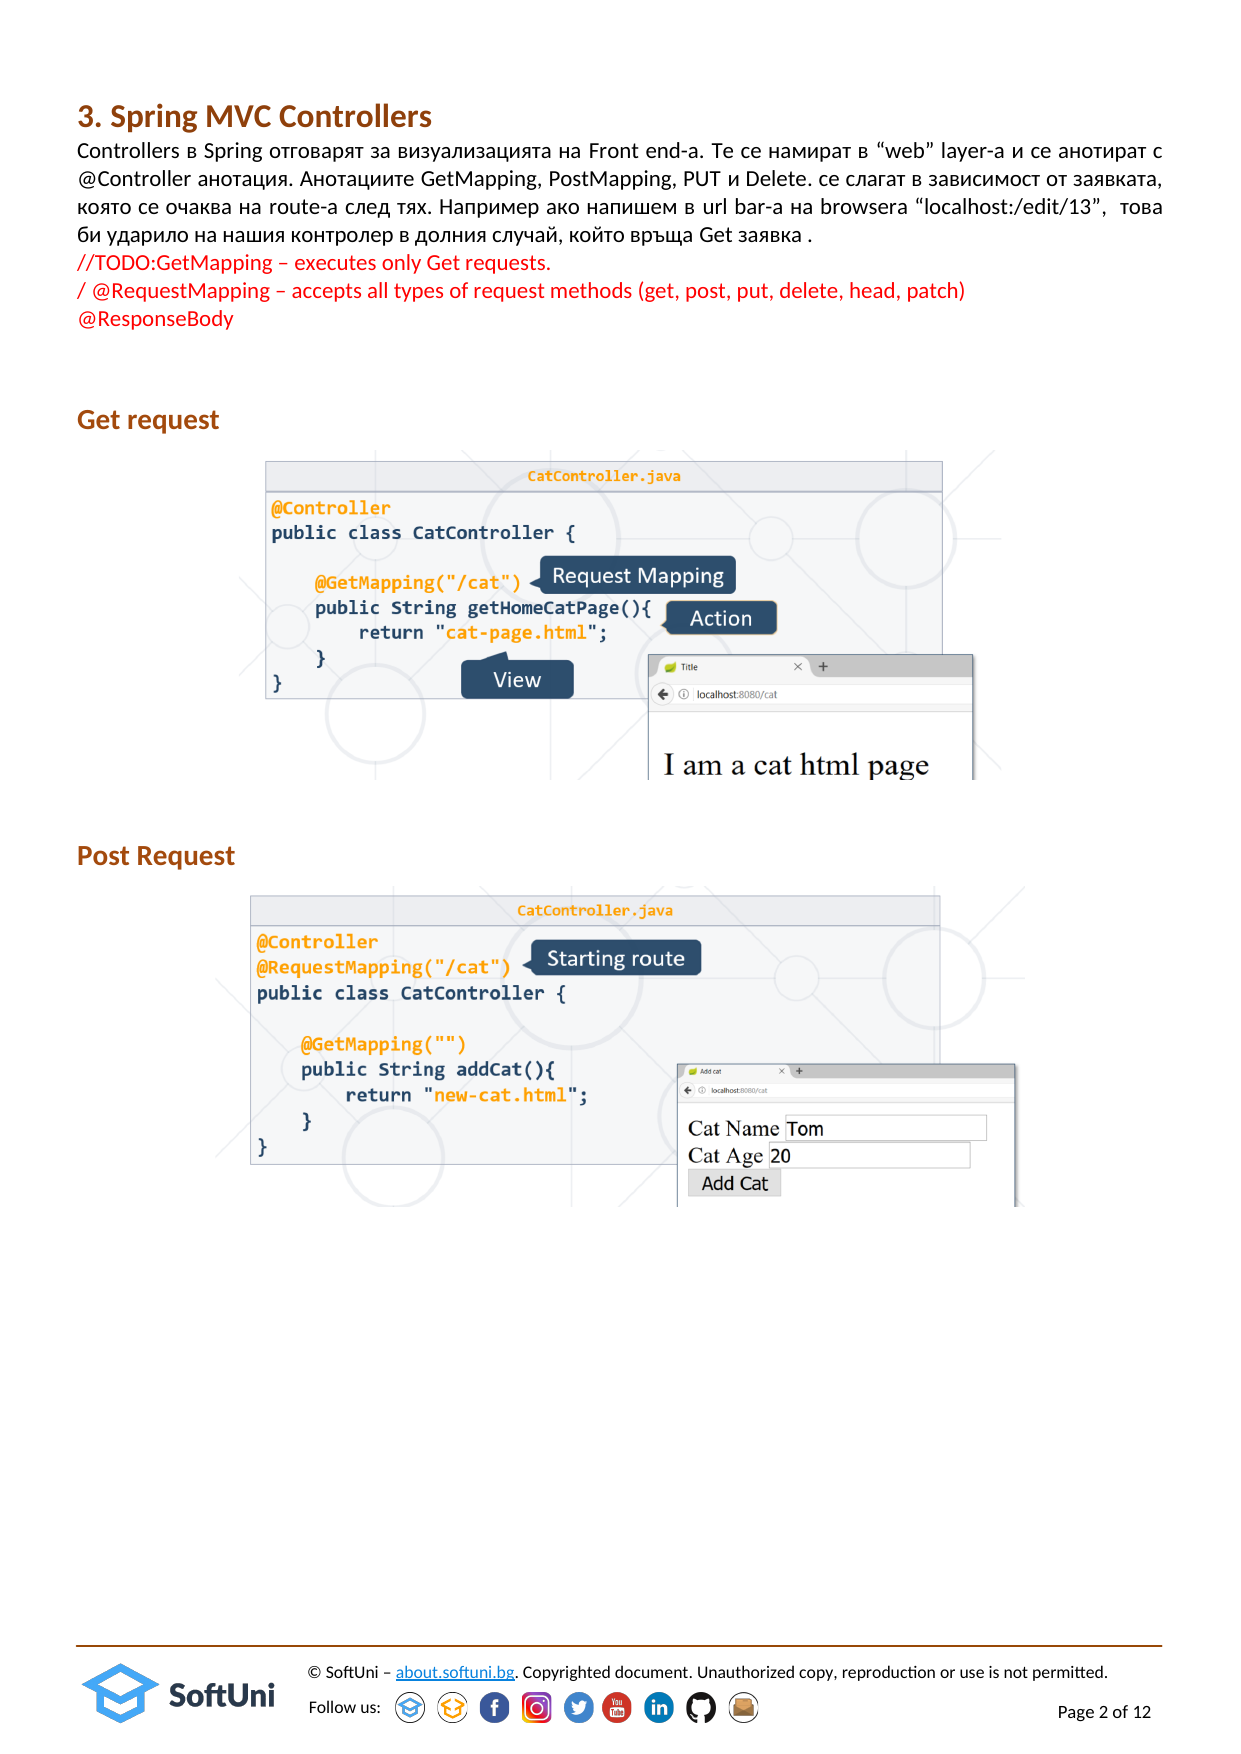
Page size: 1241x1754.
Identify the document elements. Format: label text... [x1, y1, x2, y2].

picture [644, 1692, 653, 1701]
picture [437, 1692, 468, 1723]
text @ResponseBody [77, 304, 1163, 332]
text Controllers в Spring отговарят за визуализацията на Front end-a. Те се намират в “web” layer-a и се анотират с @Controller анотация. Анотациите GetMapping, PostMapping, PUT и Delete. се слагат в зависимост от заявката, която се очаква на route-a след тях. Например ако напишем в url bar-a на browsera “localhost:/edit/13”, това би ударило на нашия контролер в долния случай, който връща Get заявка . [77, 136, 1163, 248]
text //TODO:GetMapping – executes only Get requests. [77, 248, 1163, 276]
picture [665, 1692, 674, 1701]
picture [564, 1692, 594, 1723]
subtitle Post Request [77, 837, 1163, 873]
subtitle Get request [77, 401, 1163, 436]
picture [644, 1714, 653, 1723]
picture [479, 1692, 510, 1723]
picture [658, 1705, 667, 1714]
picture [665, 1714, 674, 1723]
picture [728, 1692, 759, 1723]
text / @RequestMapping – accepts all types of request methods (get, post, put, delete, head, patch) [77, 276, 1163, 304]
picture [522, 1692, 552, 1723]
picture [215, 886, 1025, 1207]
picture [602, 1692, 632, 1723]
picture [75, 1658, 281, 1729]
subtitle 3. Spring MVC Controllers [77, 95, 1163, 136]
picture [238, 450, 1002, 780]
picture [686, 1692, 716, 1723]
picture [395, 1692, 425, 1723]
